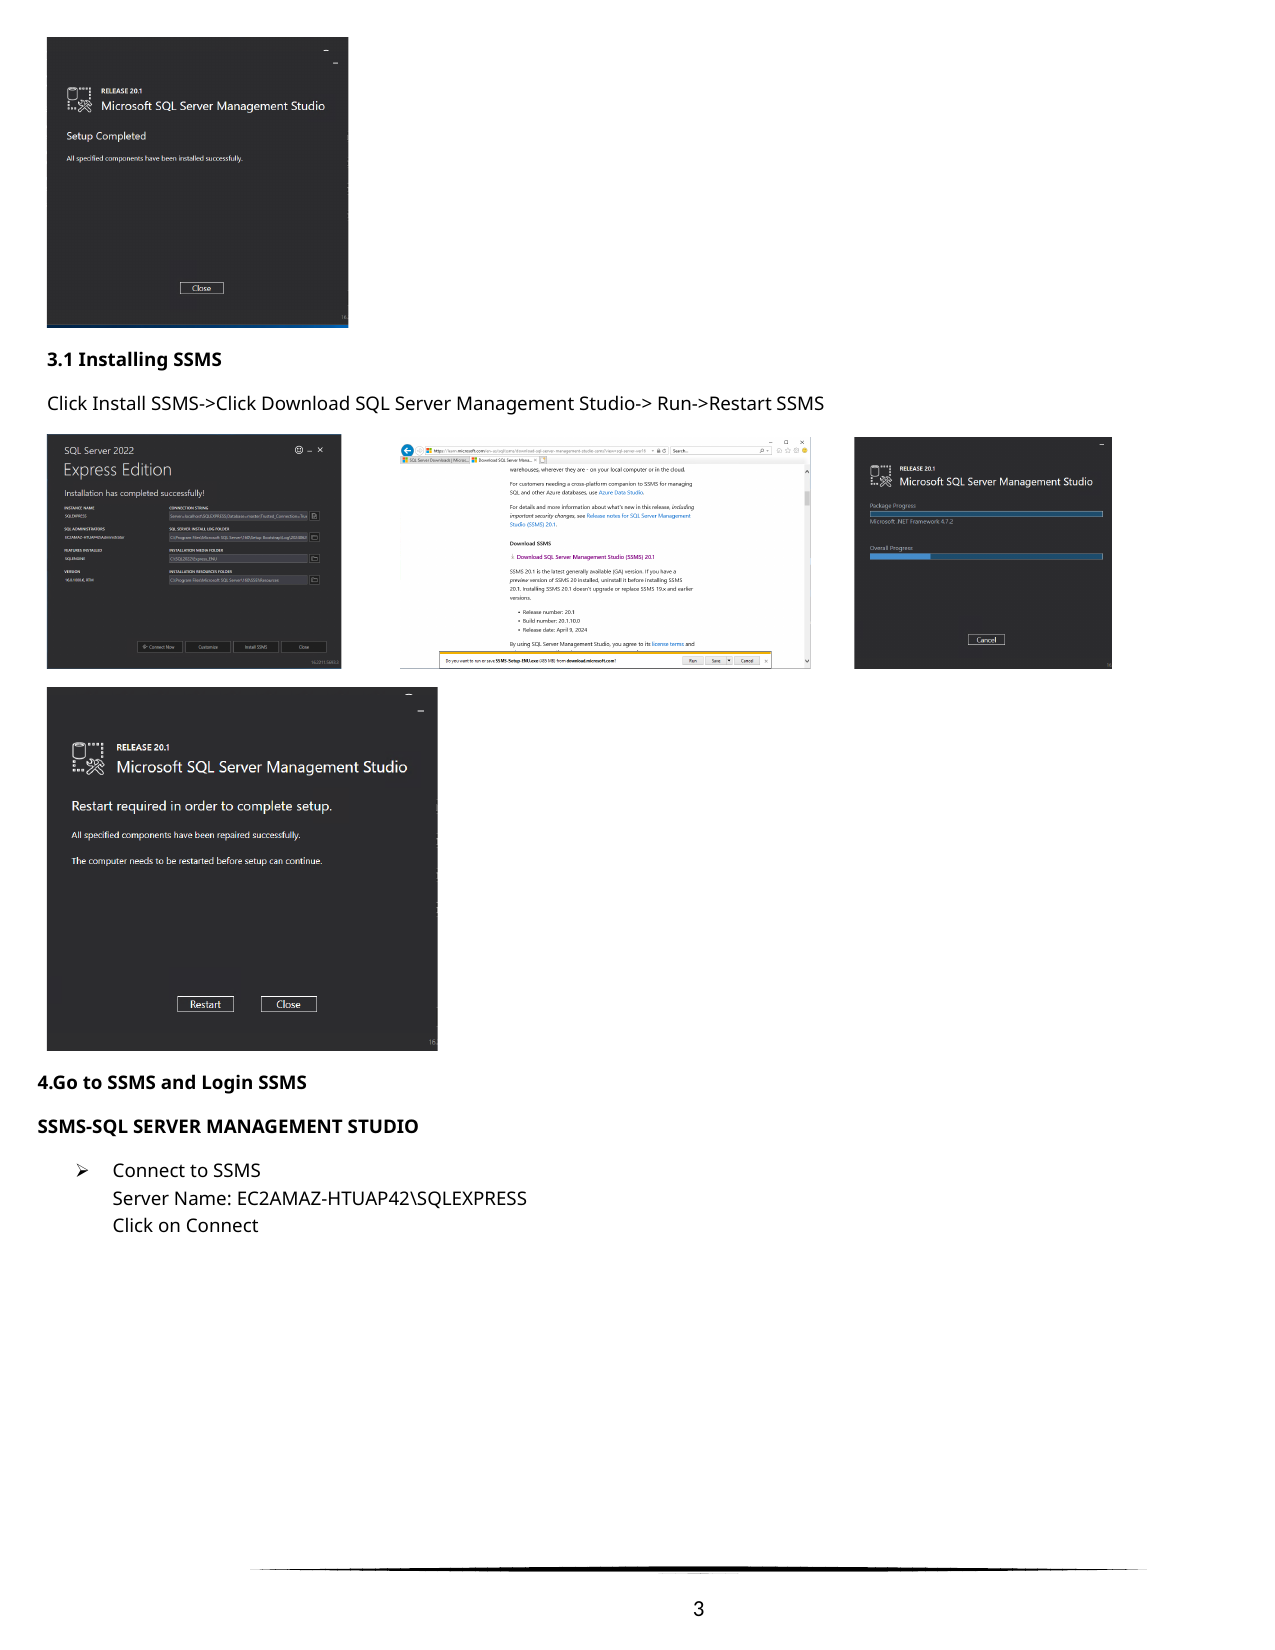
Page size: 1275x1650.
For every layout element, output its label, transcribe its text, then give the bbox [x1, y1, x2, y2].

list Server Name: EC2AMAZ-HTUAP42\SQLEXPRESS [112, 1185, 1266, 1211]
list Connect to SSMS [75, 1158, 1266, 1183]
text SSMS-SQL SERVER MANAGEMENT STUDIO [37, 1113, 1266, 1139]
text 3.1 Installing SSMS [47, 346, 1247, 372]
picture [46, 37, 349, 328]
picture [250, 1565, 1147, 1574]
text 4.Go to SSMS and Login SSMS [37, 1069, 1266, 1095]
picture [400, 437, 811, 669]
picture [46, 434, 342, 669]
text Click Install SSMS->Click Download SQL Server Management Studio-> Run->Restart SSMS [47, 391, 1247, 416]
list Click on Connect [112, 1213, 1266, 1238]
picture [854, 437, 1112, 669]
